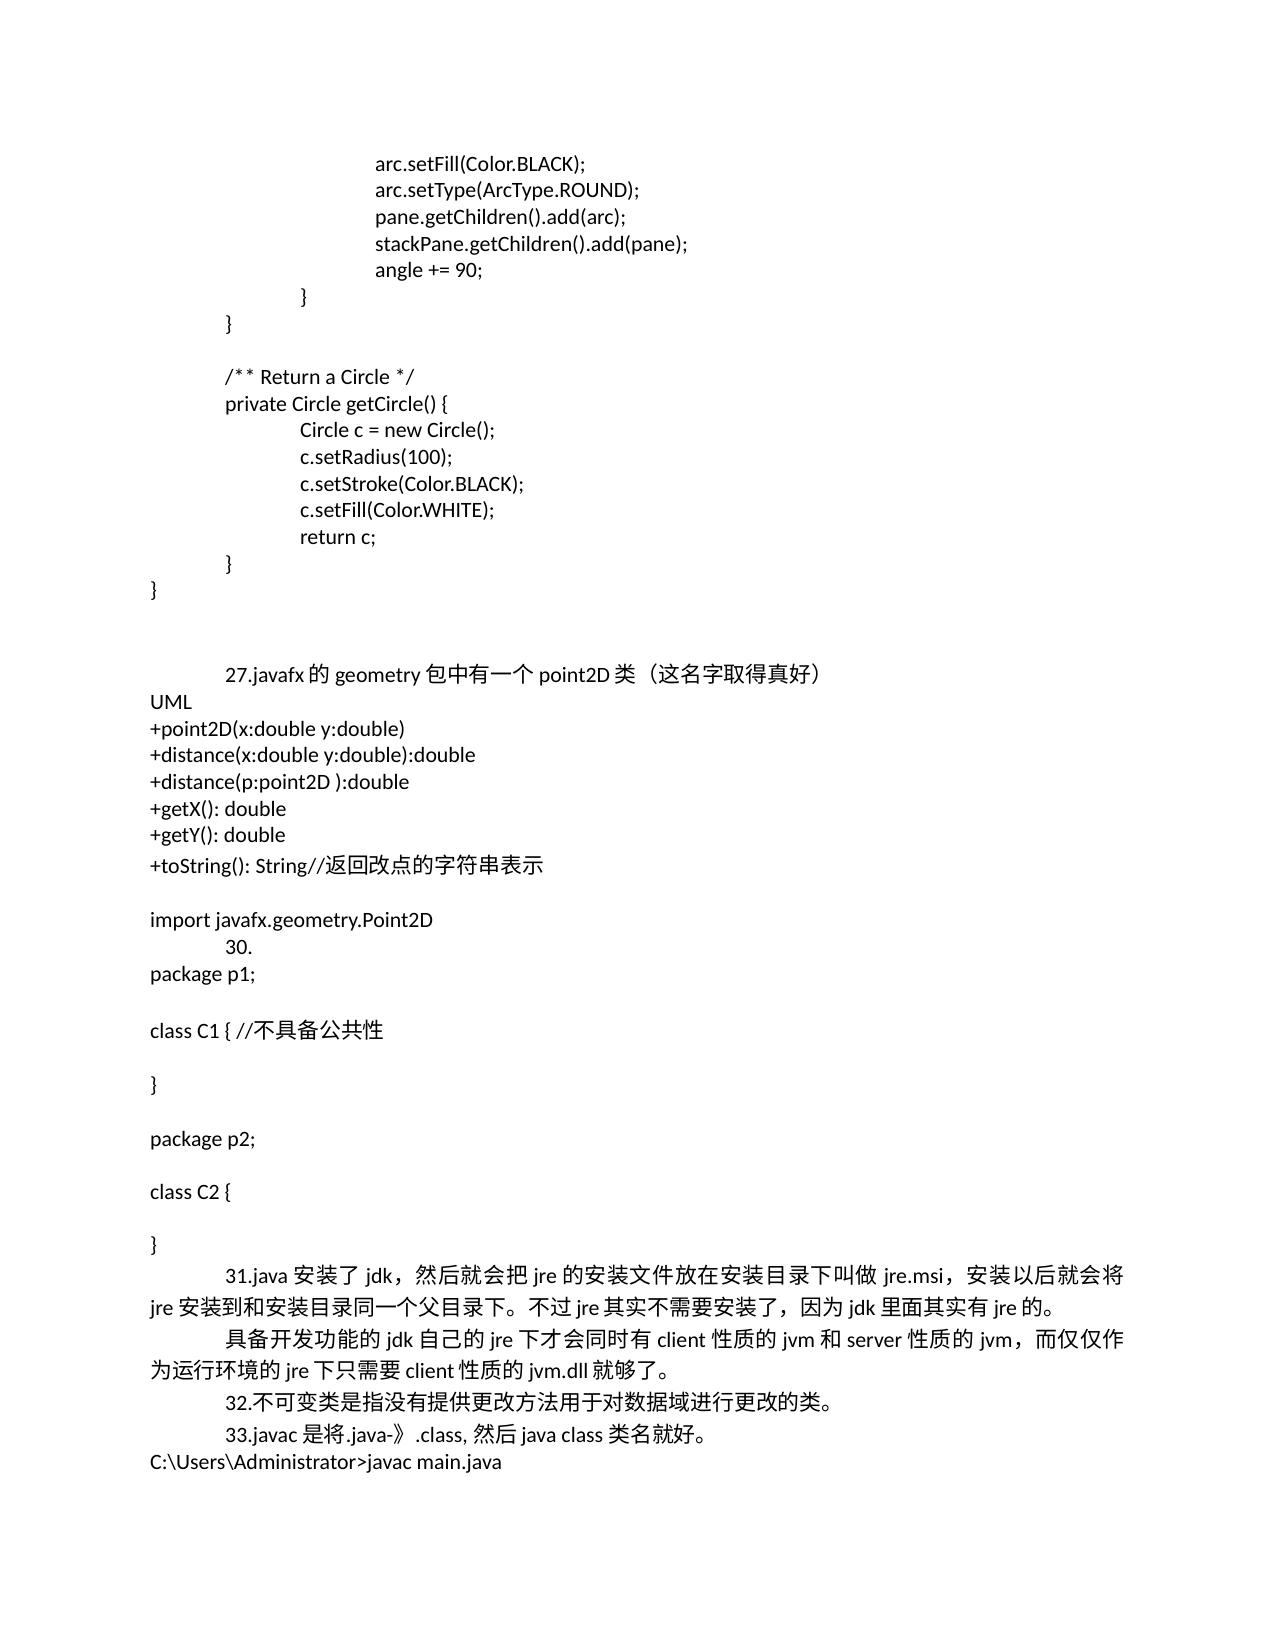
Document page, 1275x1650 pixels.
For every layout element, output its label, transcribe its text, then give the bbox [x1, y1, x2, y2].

text 32.不可变类是指没有提供更改方法用于对数据域进行更改的类。 [150, 1385, 1125, 1417]
text class C2 { [150, 1178, 1125, 1205]
text arc.setFill(Color.BLACK); [150, 150, 1125, 177]
text c.setStroke(Color.BLACK); [150, 470, 1125, 497]
text } [150, 550, 1125, 577]
text stackPane.getChildren().add(pane); [150, 230, 1125, 257]
text private Circle getCircle() { [150, 390, 1125, 417]
text +getX(): double [150, 795, 1125, 822]
text pane.getChildren().add(arc); [150, 203, 1125, 230]
text +distance(p:point2D ):double [150, 768, 1125, 795]
text C:\Users\Administrator>javac main.java [150, 1448, 1125, 1475]
text angle += 90; [150, 257, 1125, 283]
text return c; [150, 523, 1125, 550]
text } [150, 1232, 1125, 1258]
text +toString(): String//返回改点的字符串表示 [150, 848, 1125, 880]
text +point2D(x:double y:double) [150, 715, 1125, 742]
text package p1; [150, 960, 1125, 987]
text } [150, 1072, 1125, 1098]
text +getY(): double [150, 822, 1125, 848]
text c.setFill(Color.WHITE); [150, 497, 1125, 523]
text 27.javafx的geometry包中有一个point2D类（这名字取得真好） [150, 657, 1125, 688]
text /** Return a Circle */ [150, 363, 1125, 390]
text } [150, 283, 1125, 310]
text 30. [150, 933, 1125, 960]
text Circle c = new Circle(); [150, 417, 1125, 443]
text import javafx.geometry.Point2D [150, 907, 1125, 933]
text c.setRadius(100); [150, 443, 1125, 470]
text arc.setType(ArcType.ROUND); [150, 177, 1125, 203]
text 具备开发功能的jdk自己的jre下才会同时有client性质的jvm和server性质的 jvm，而仅仅作为运行环境的jre下只需要client性质的jvm.dll就够了。 [150, 1322, 1125, 1385]
text class C1 { //不具备公共性 [150, 1013, 1125, 1045]
text 33.javac是将.java-》.class, 然后java class 类名就好。 [150, 1417, 1125, 1448]
text } [150, 577, 1125, 603]
text UML [150, 688, 1125, 715]
text package p2; [150, 1125, 1125, 1152]
text } [150, 310, 1125, 337]
text +distance(x:double y:double):double [150, 742, 1125, 768]
text 31.java安装了jdk，然后就会把jre的安装文件放在安装目录下叫做jre.msi，安装以后就会将jre安装到和安装目录同一个父目录下。不过jre其实不需要安装了，因为jdk里面其实有jre的。 [150, 1258, 1125, 1322]
